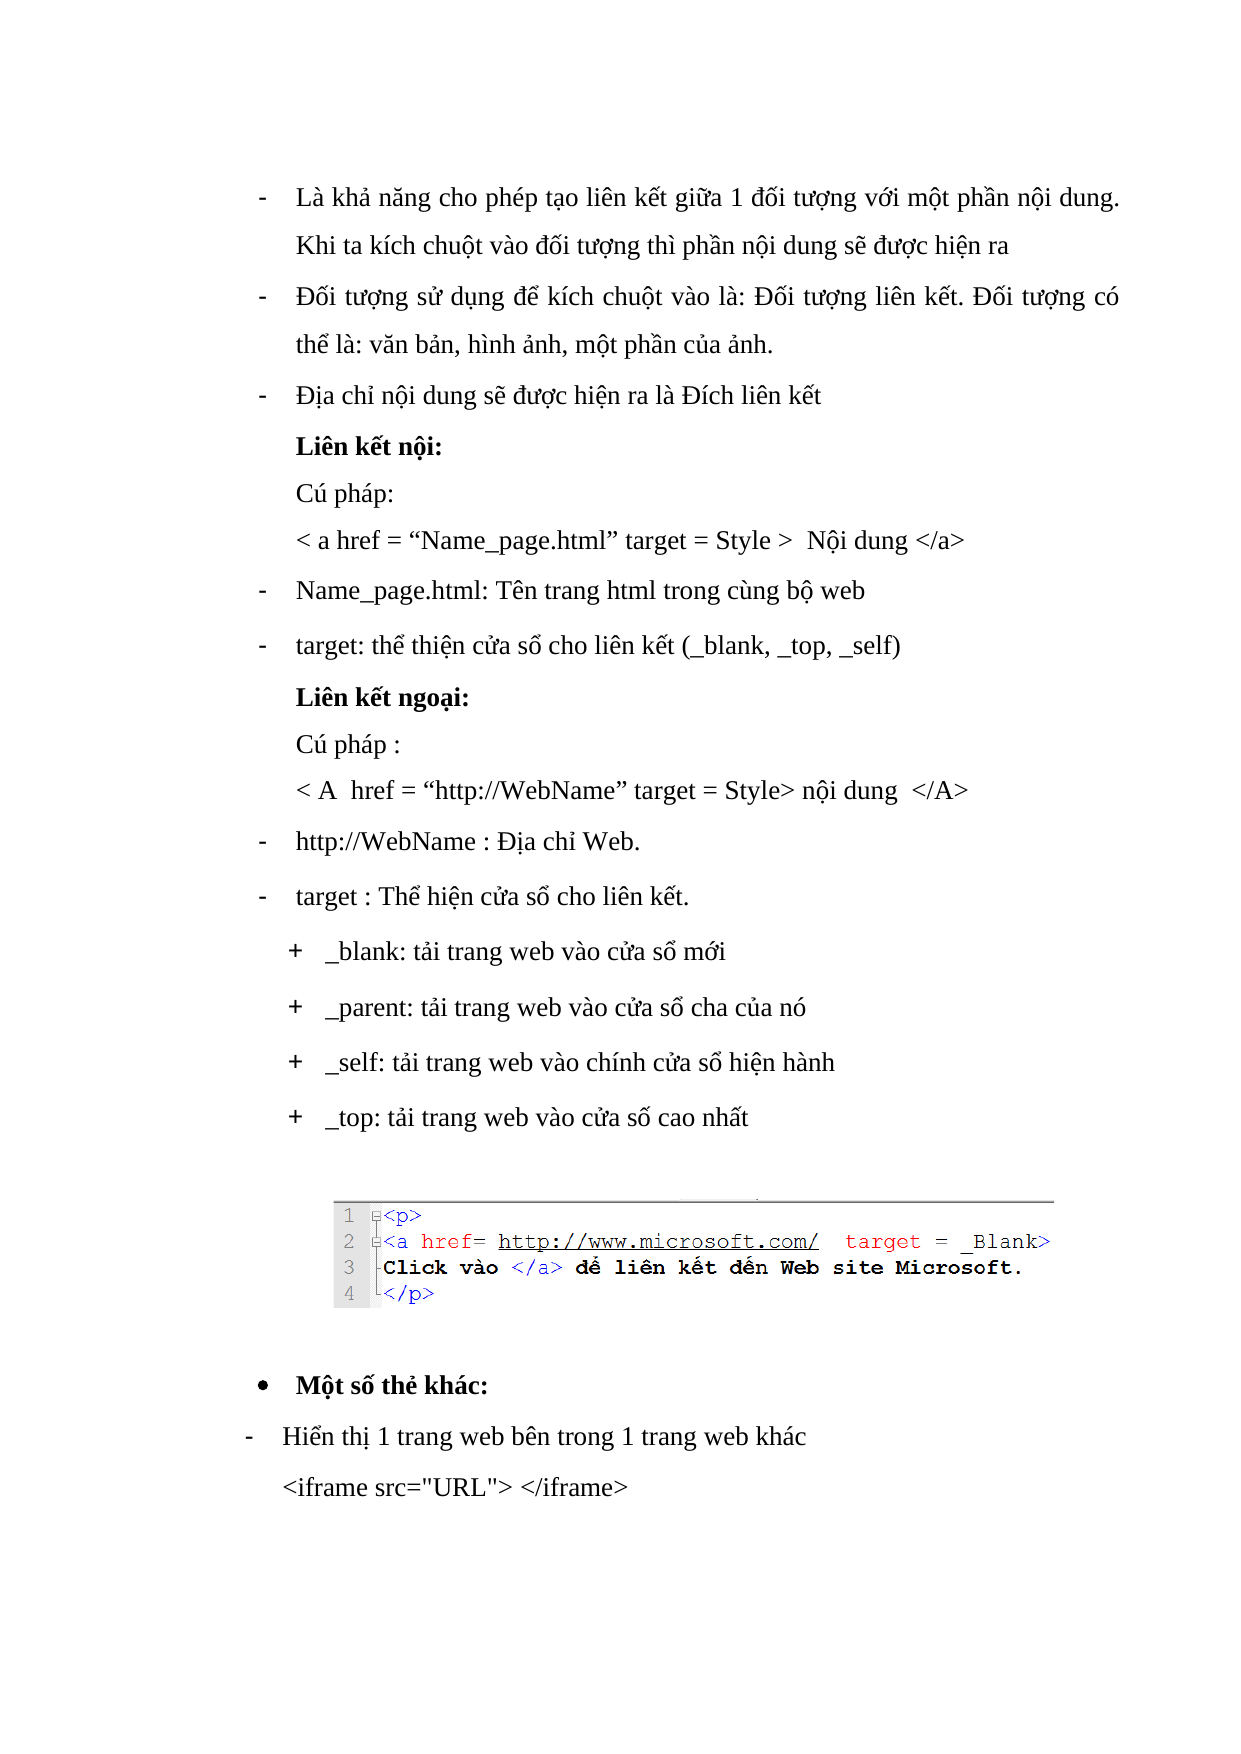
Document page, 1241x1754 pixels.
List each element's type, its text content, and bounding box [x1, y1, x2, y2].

list < A href = “http://WebName” target = Style> nội dung </A> [296, 774, 1122, 806]
list Địa chỉ nội dung sẽ được hiện ra là Đích liên kết [258, 375, 1122, 412]
list Liên kết ngoại: [296, 681, 1122, 712]
list Một số thẻ khác: [258, 1369, 1122, 1401]
list target: thể thiện cửa sổ cho liên kết (_blank, _top, _self) [258, 626, 1122, 663]
list _blank: tải trang web vào cửa sổ mới [288, 932, 1122, 968]
list Cú pháp : [296, 728, 1122, 759]
text <iframe src="URL"> </iframe> [282, 1472, 1122, 1503]
list Liên kết nội: [296, 430, 1122, 462]
list http://WebName : Địa chỉ Web. [258, 821, 1122, 858]
list < a href = “Name_page.html” target = Style > Nội dung </a> [296, 524, 1122, 555]
list Là khả năng cho phép tạo liên kết giữa 1 đối tượng với một phần nội dung. Khi ta kích chuột vào đối tượng thì phần nội dung sẽ được hiện ra [258, 177, 1122, 261]
picture [333, 1199, 1055, 1308]
list _self: tải trang web vào chính cửa sổ hiện hành [288, 1042, 1122, 1079]
list Đối tượng sử dụng để kích chuột vào là: Đối tượng liên kết. Đối tượng có thể là: văn bản, hình ảnh, một phần của ảnh. [258, 276, 1122, 359]
list _parent: tải trang web vào cửa sổ cha của nó [288, 987, 1122, 1024]
list Name_page.html: Tên trang html trong cùng bộ web [258, 570, 1122, 607]
list _top: tải trang web vào cửa số cao nhất [288, 1098, 1122, 1134]
list Hiển thị 1 trang web bên trong 1 trang web khác [244, 1416, 1122, 1453]
list target : Thể hiện cửa sổ cho liên kết. [258, 876, 1122, 913]
list Cú pháp: [296, 477, 1122, 508]
